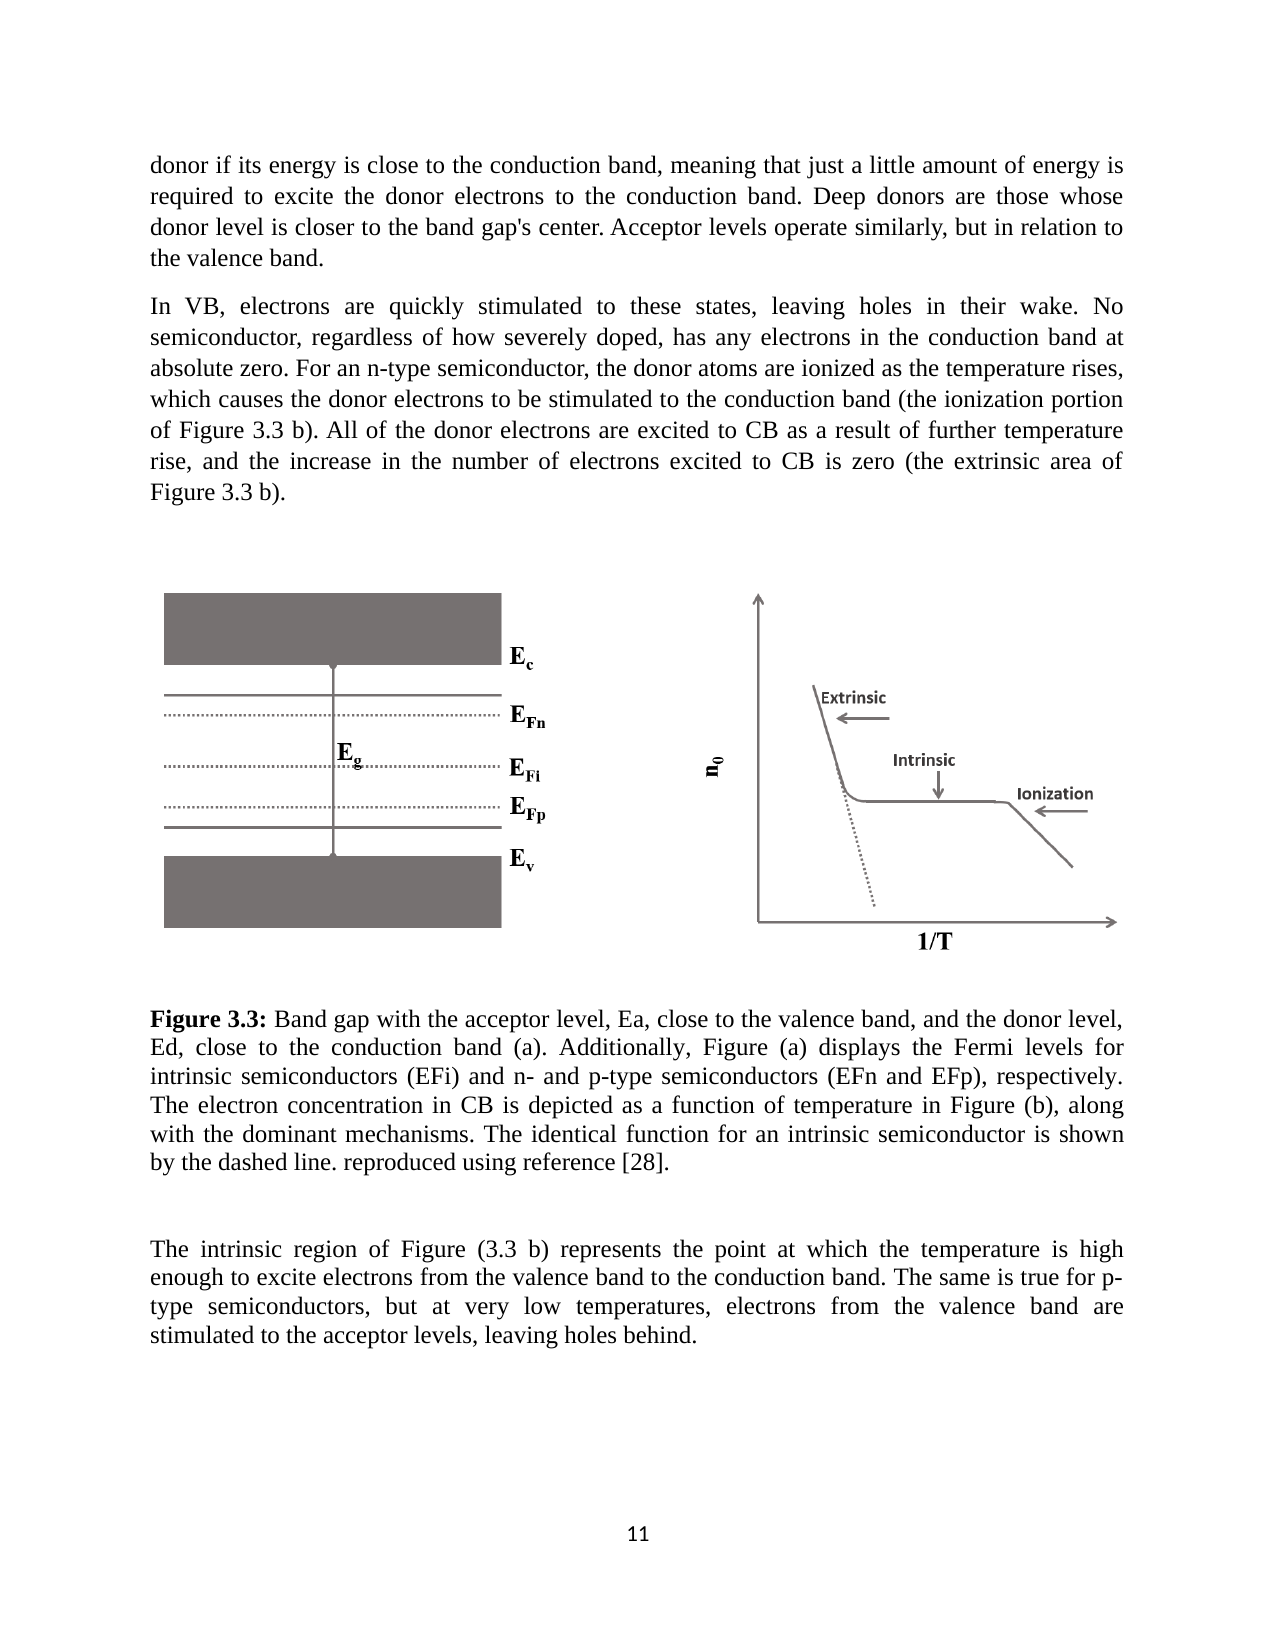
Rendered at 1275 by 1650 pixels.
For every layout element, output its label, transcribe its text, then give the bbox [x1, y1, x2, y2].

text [150, 150, 1125, 272]
text Figure 3.3: Band gap with the acceptor level, Ea, close to the valence band, and the donor level, Ed, close to the conduction band (a). Additionally, Figure (a) displays the Fermi levels for intrinsic semiconductors (EFi) and n- and p-type semiconductors (EFn and EFp), respectively. The electron concentration in CB is depicted as a function of temperature in Figure (b), along with the dominant mechanisms. The identical function for an intrinsic semiconductor is shown by the dashed line. reproduced using reference [28]. [150, 1004, 1125, 1176]
picture [150, 572, 1125, 957]
text The intrinsic region of Figure (3.3 b) represents the point at which the temperature is high enough to excite electrons from the valence band to the conduction band. The same is true for p-type semiconductors, but at very low temperatures, electrons from the valence band are stimulated to the acceptor levels, leaving holes behind. [150, 1234, 1125, 1349]
text In VB, electrons are quickly stimulated to these states, leaving holes in their wake. No semiconductor, regardless of how severely doped, has any electrons in the conduction band at absolute zero. For an n-type semiconductor, the donor atoms are ionized as the temperature rises, which causes the donor electrons to be stimulated to the conduction band (the ionization portion of Figure 3.3 b). All of the donor electrons are excited to CB as a result of further temperature rise, and the increase in the number of electrons excited to CB is zero (the extrinsic area of Figure 3.3 b). [150, 291, 1125, 506]
